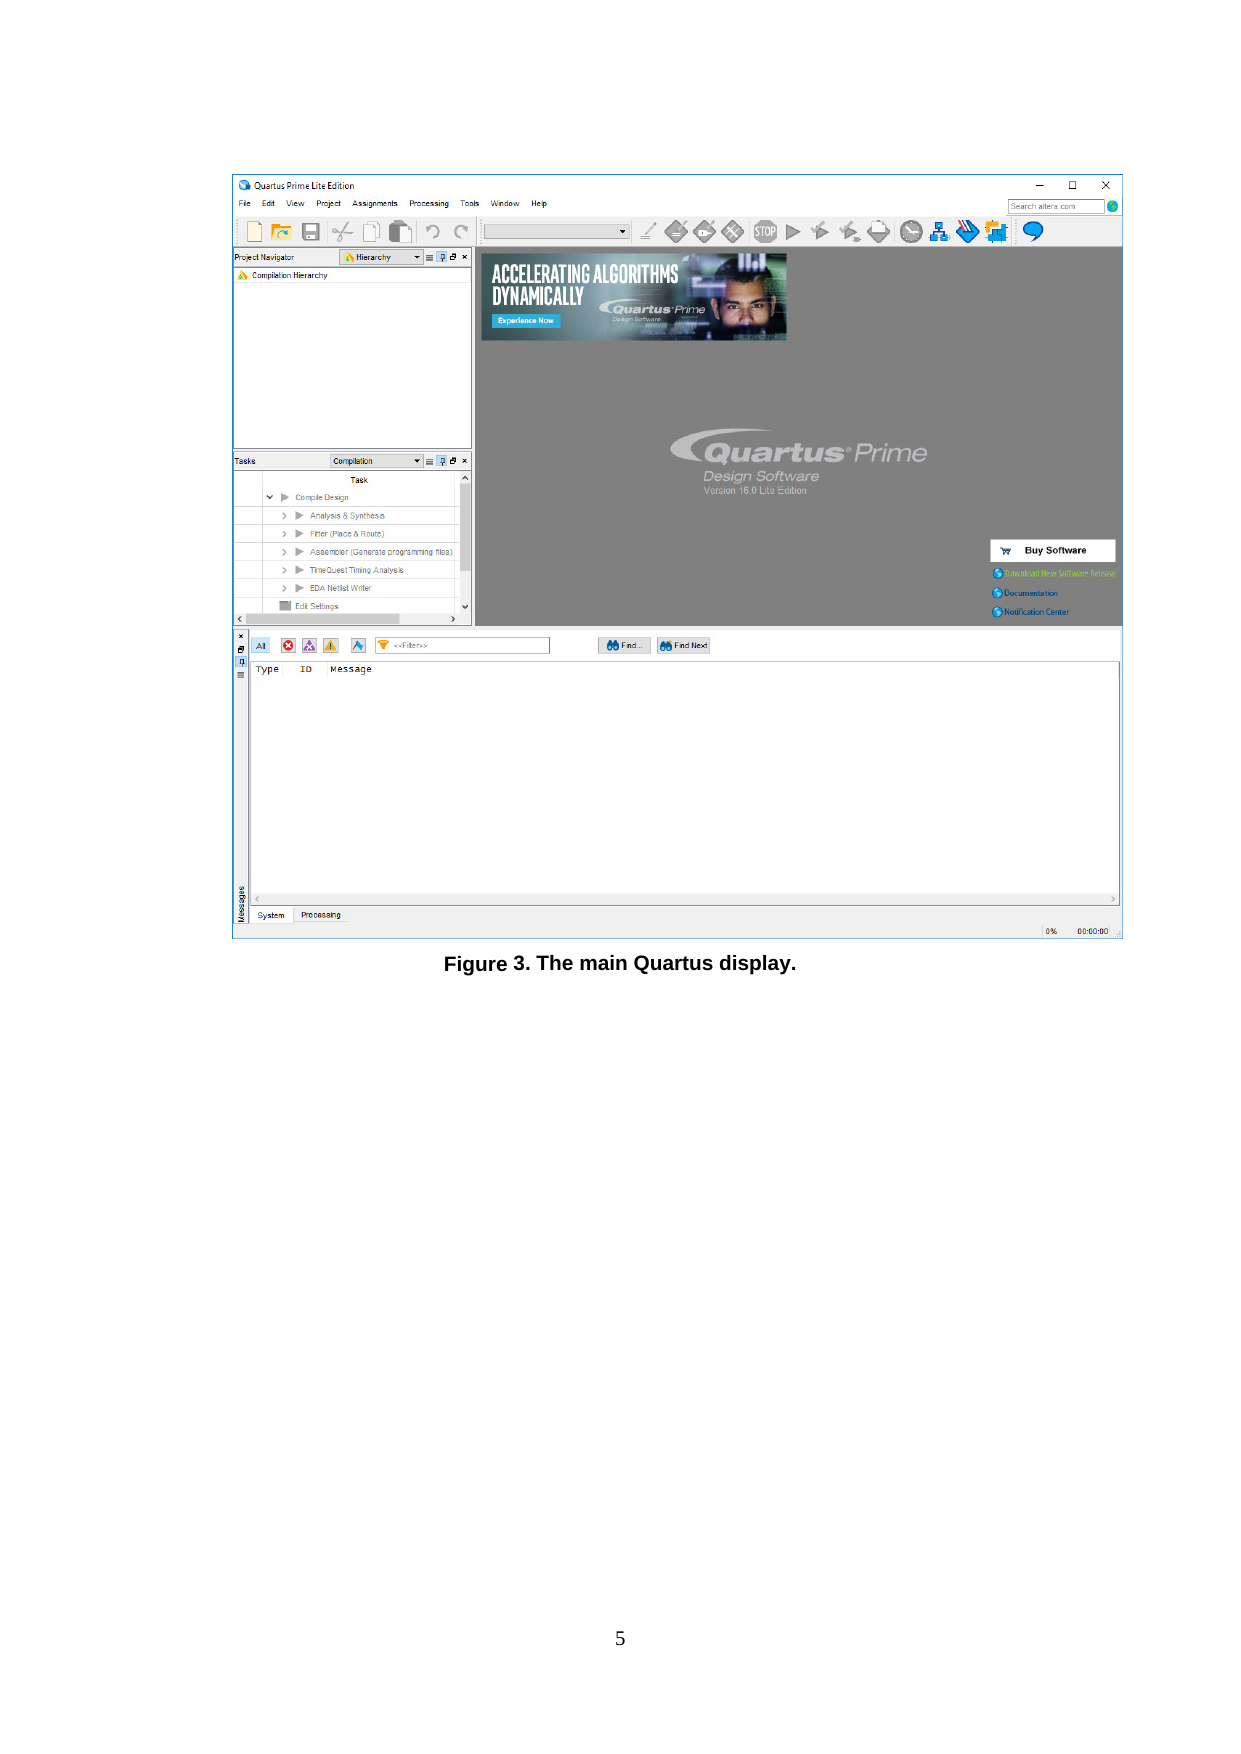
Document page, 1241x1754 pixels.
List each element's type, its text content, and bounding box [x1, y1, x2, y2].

picture [232, 174, 1123, 939]
